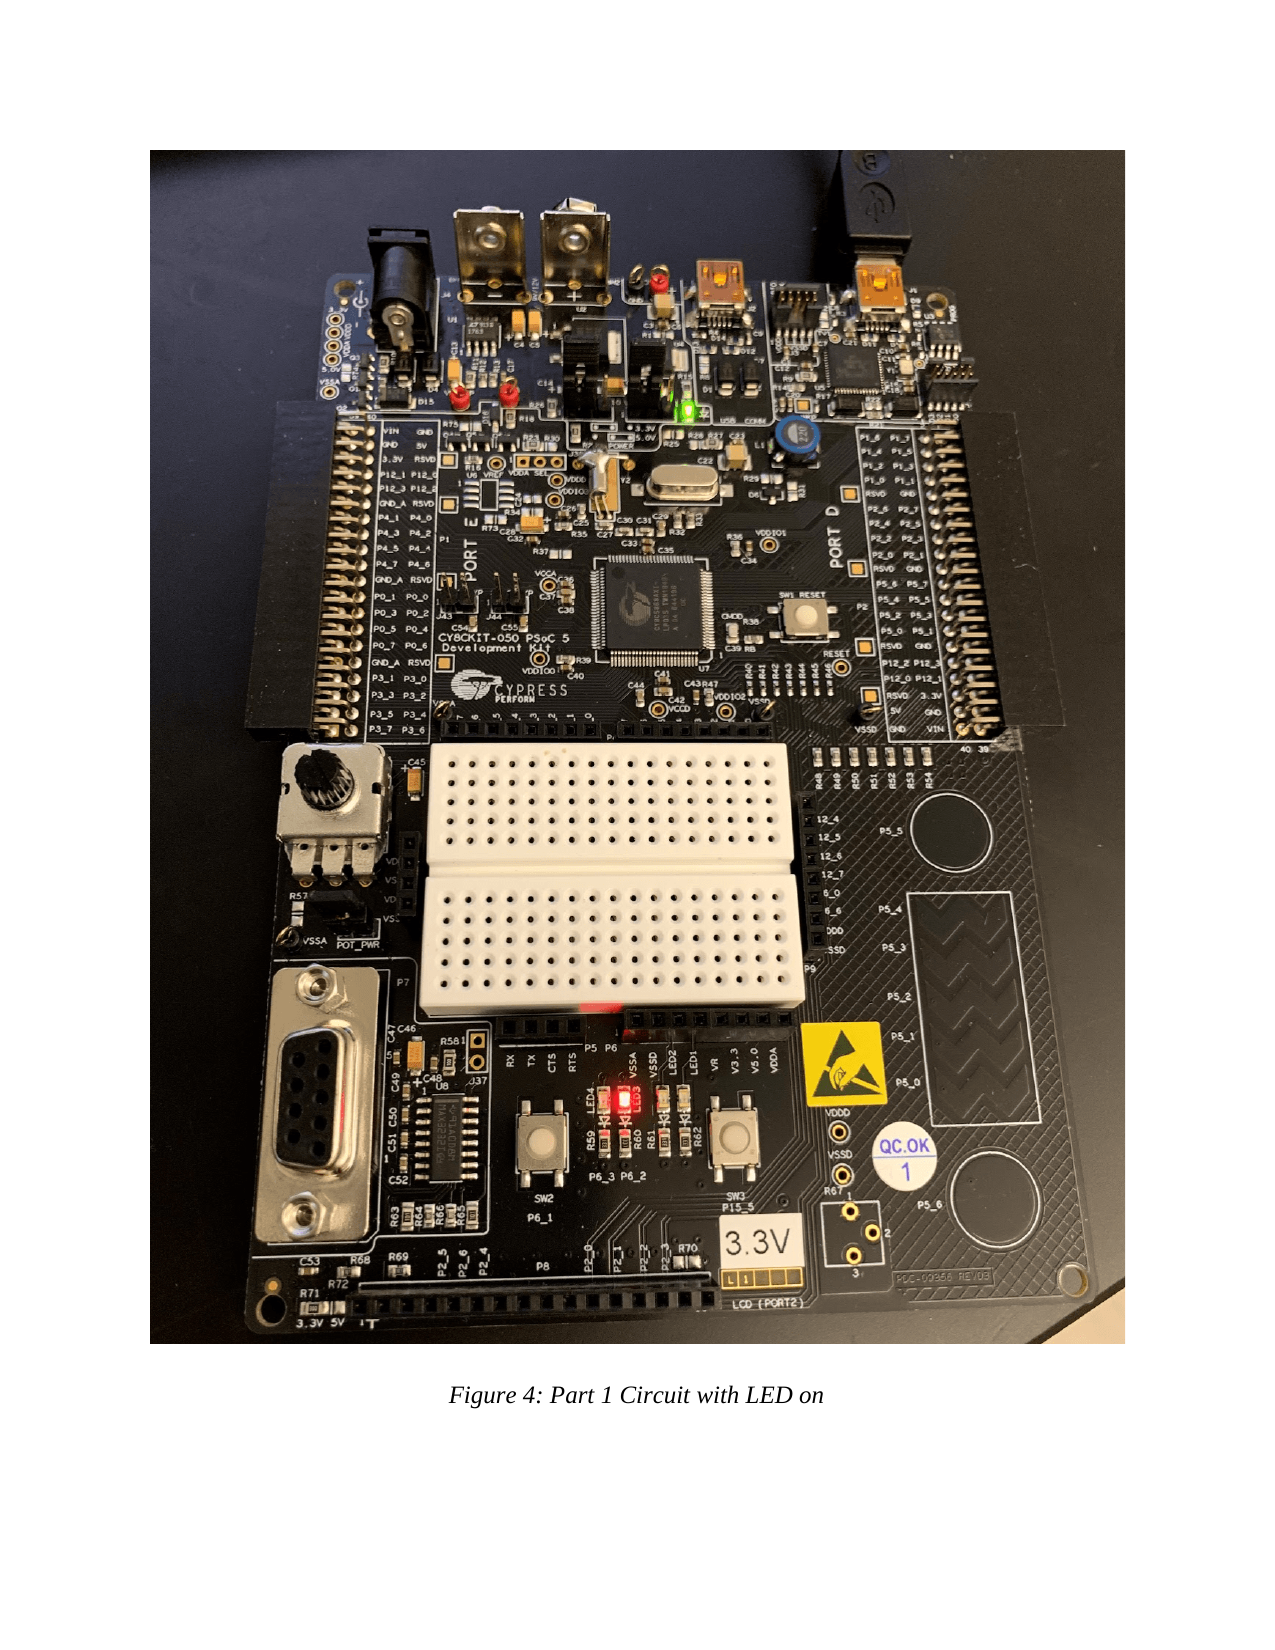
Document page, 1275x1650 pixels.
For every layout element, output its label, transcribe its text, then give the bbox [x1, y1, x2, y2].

picture [150, 150, 1125, 1344]
text Figure 4: Part 1 Circuit with LED on [150, 1380, 1125, 1409]
